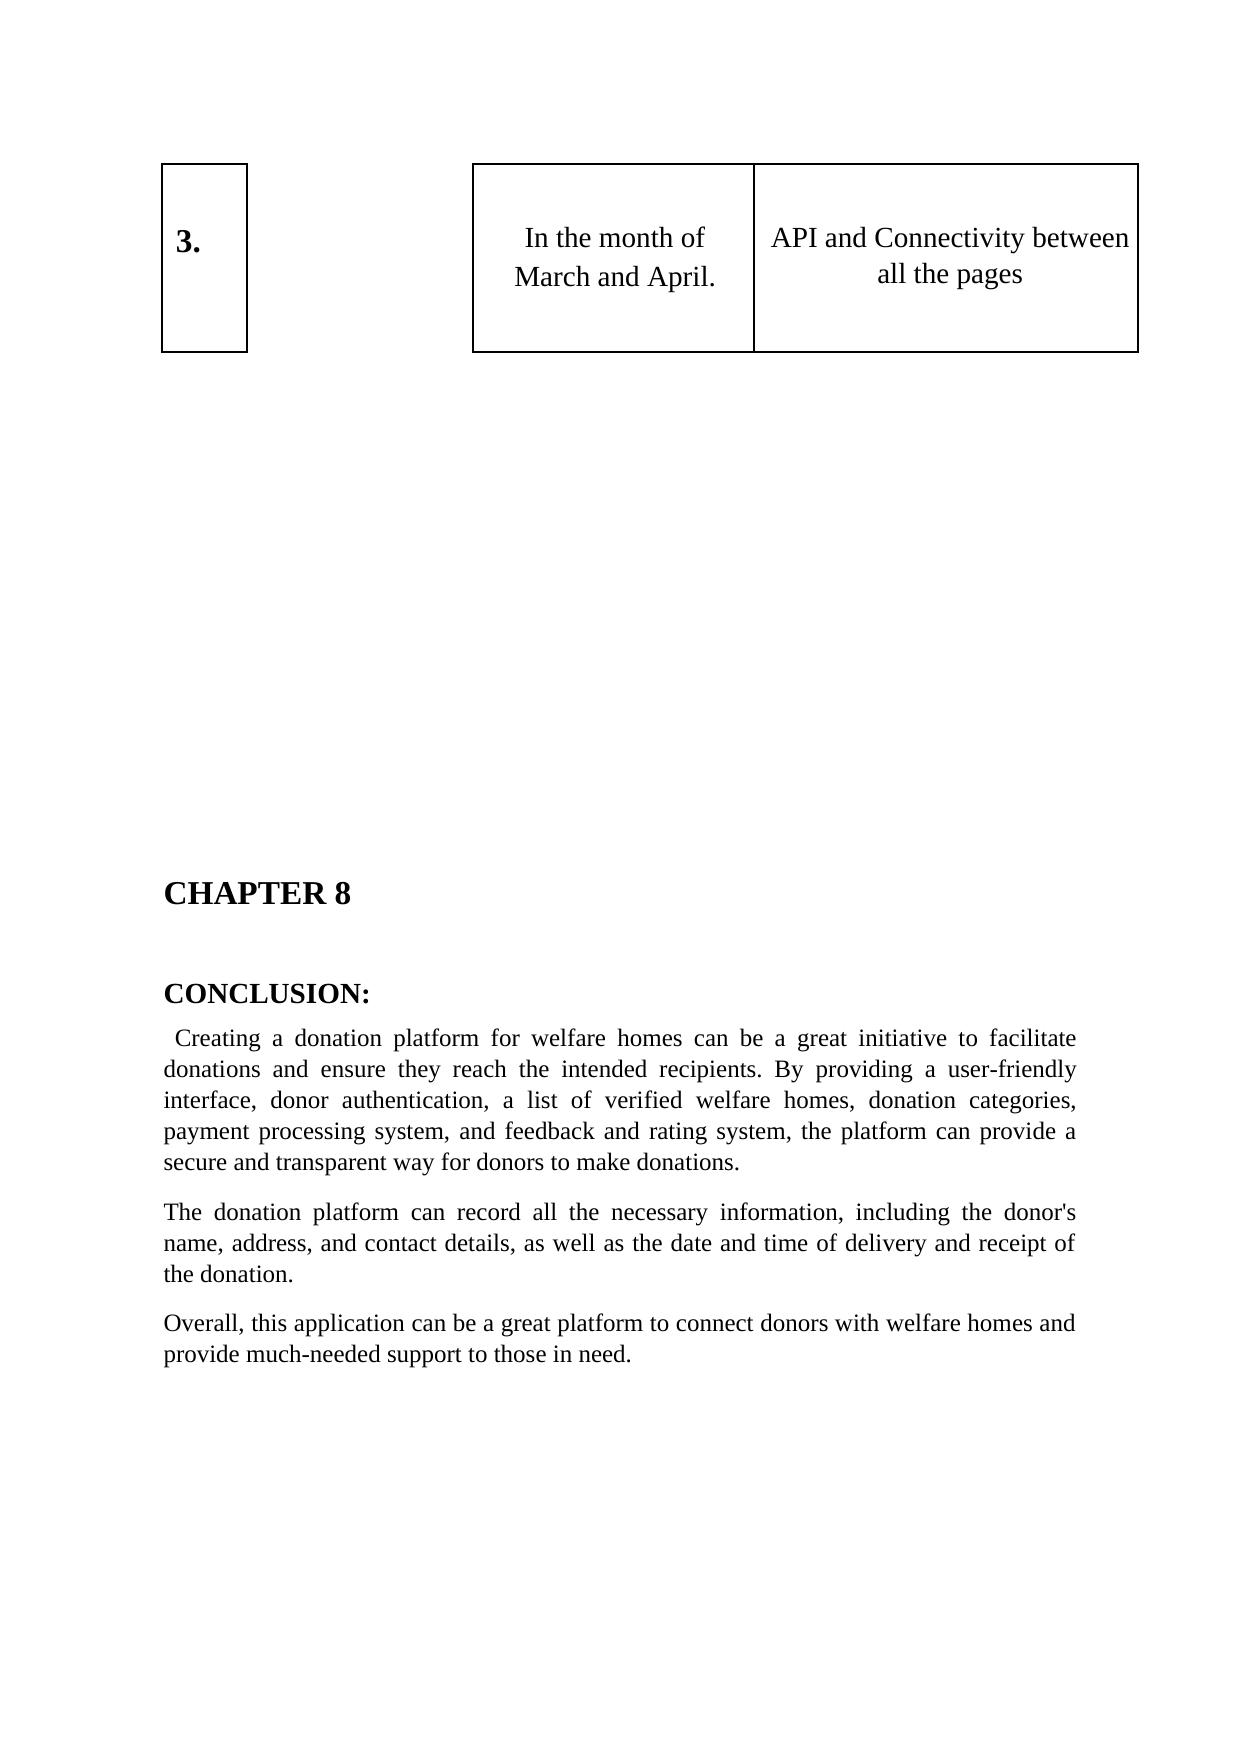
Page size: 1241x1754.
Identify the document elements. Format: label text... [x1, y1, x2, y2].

table_cell API and Connectivity between all the pages [755, 165, 1137, 351]
table_cell 3. [163, 165, 246, 351]
text Overall, this application can be a great platform to connect donors with welfare homes and provide much-needed support to those in need. [163, 1308, 1077, 1368]
table_cell In the month of March and April. [474, 165, 753, 351]
text CONCLUSION: [163, 976, 909, 1010]
text The donation platform can record all the necessary information, including the donor's name, address, and contact details, as well as the date and time of delivery and receipt of the donation. [163, 1197, 1077, 1287]
text Creating a donation platform for welfare homes can be a great initiative to facilitate donations and ensure they reach the intended recipients. By providing a user-friendly interface, donor authentication, a list of verified welfare homes, donation categories, payment processing system, and feedback and rating system, the platform can provide a secure and transparent way for donors to make donations. [163, 1023, 1077, 1176]
text CHAPTER 8 [163, 873, 909, 911]
